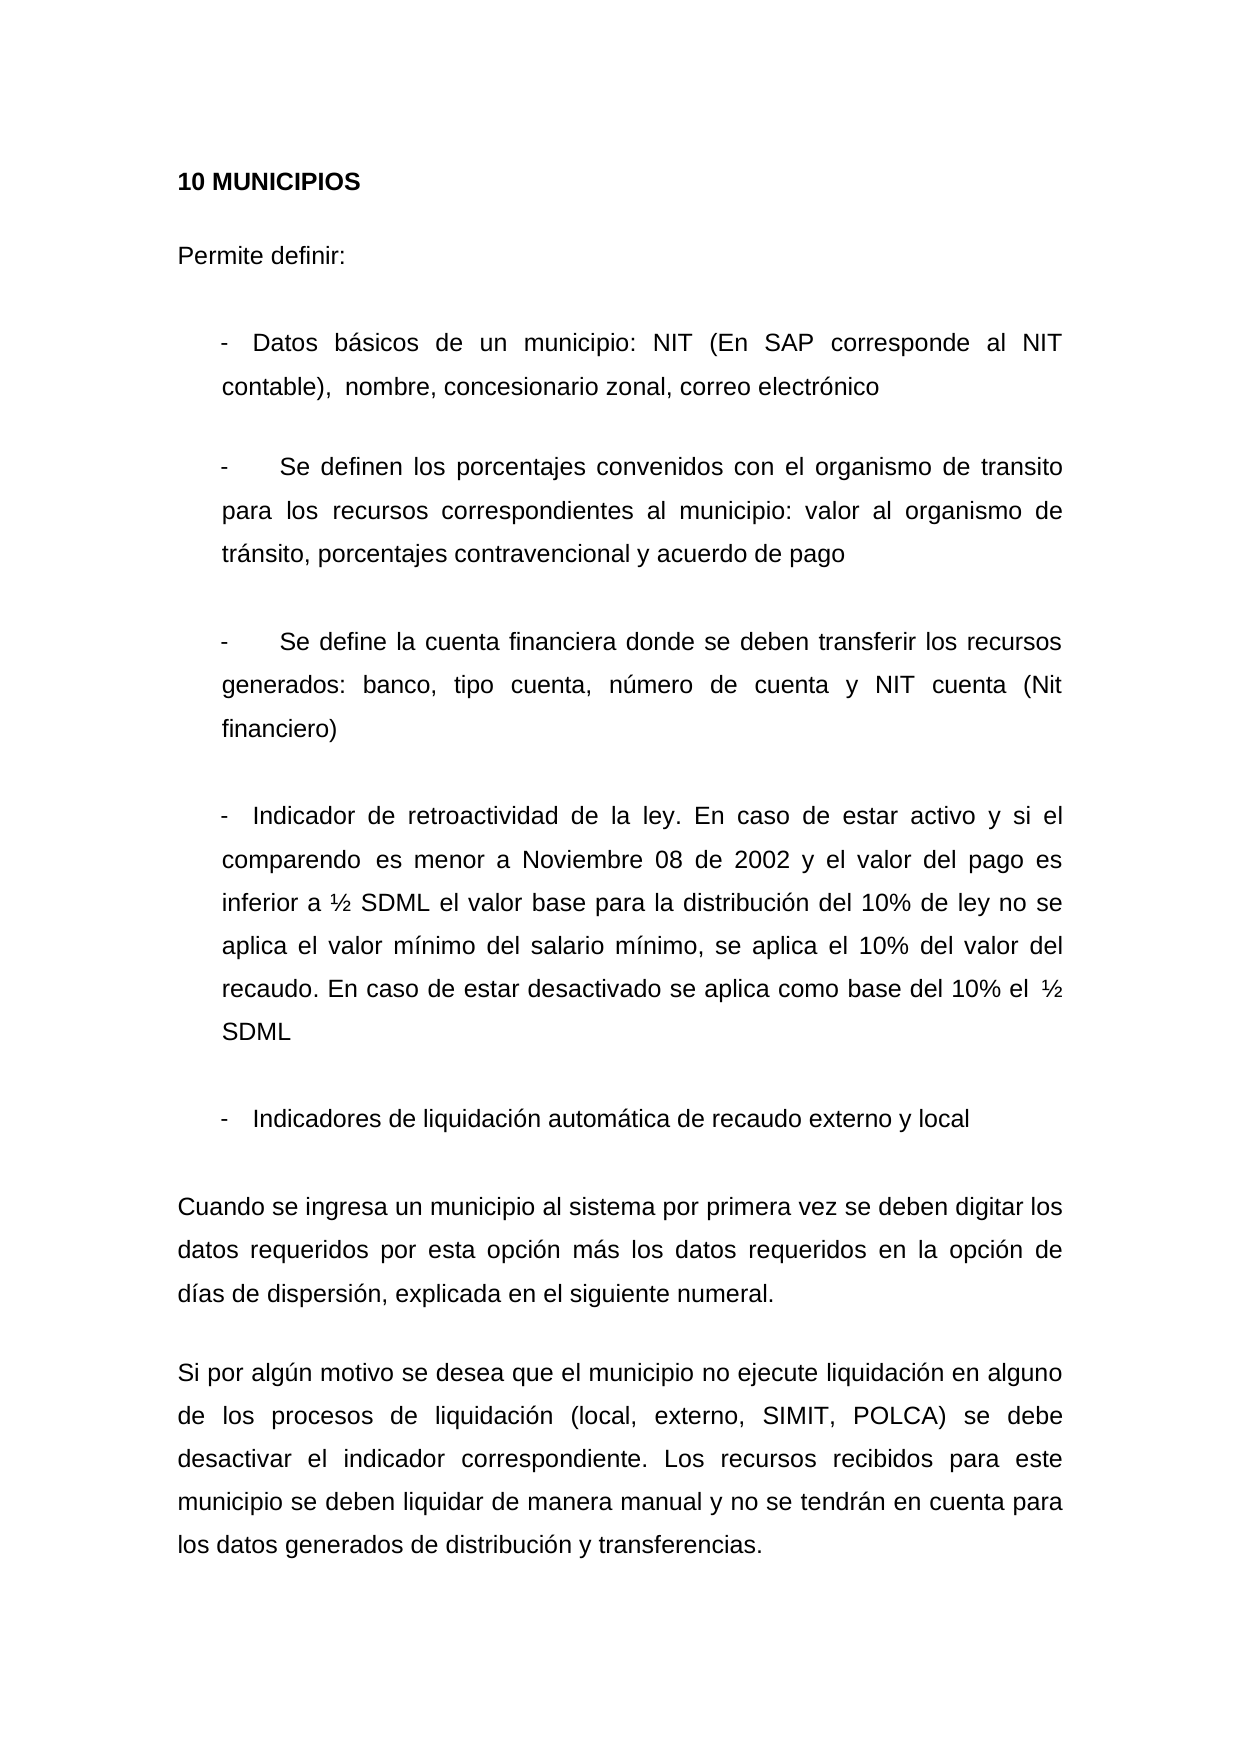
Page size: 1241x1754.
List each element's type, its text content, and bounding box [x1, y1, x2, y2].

list Datos básicos de un municipio: NIT (En SAP corresponde al NIT contable), nombre, concesionario zonal, correo electrónico [220, 327, 1063, 401]
text Permite definir: [177, 241, 1063, 270]
list Indicadores de liquidación automática de recaudo externo y local [220, 1103, 1063, 1134]
list Indicador de retroactividad de la ley. En caso de estar activo y si el comparendo es menor a Noviembre 08 de 2002 y el valor del pago es inferior a ½ SDML el valor base para la distribución del 10% de ley no se aplica el valor mínimo del salario mínimo, se aplica el 10% del valor del recaudo. En caso de estar desactivado se aplica como base del 10% el ½ SDML [220, 800, 1063, 1046]
list Se definen los porcentajes convenidos con el organismo de transito para los recursos correspondientes al municipio: valor al organismo de tránsito, porcentajes contravencional y acuerdo de pago [220, 451, 1063, 568]
text Si por algún motivo se desea que el municipio no ejecute liquidación en alguno de los procesos de liquidación (local, externo, SIMIT, POLCA) se debe desactivar el indicador correspondiente. Los recursos recibidos para este municipio se deben liquidar de manera manual y no se tendrán en cuenta para los datos generados de distribución y transferencias. [177, 1358, 1063, 1559]
list Se define la cuenta financiera donde se deben transferir los recursos generados: banco, tipo cuenta, número de cuenta y NIT cuenta (Nit financiero) [220, 626, 1063, 742]
text Cuando se ingresa un municipio al sistema por primera vez se deben digitar los datos requeridos por esta opción más los datos requeridos en la opción de días de dispersión, explicada en el siguiente numeral. [177, 1192, 1063, 1307]
subtitle 10 MUNICIPIOS [177, 167, 1063, 196]
